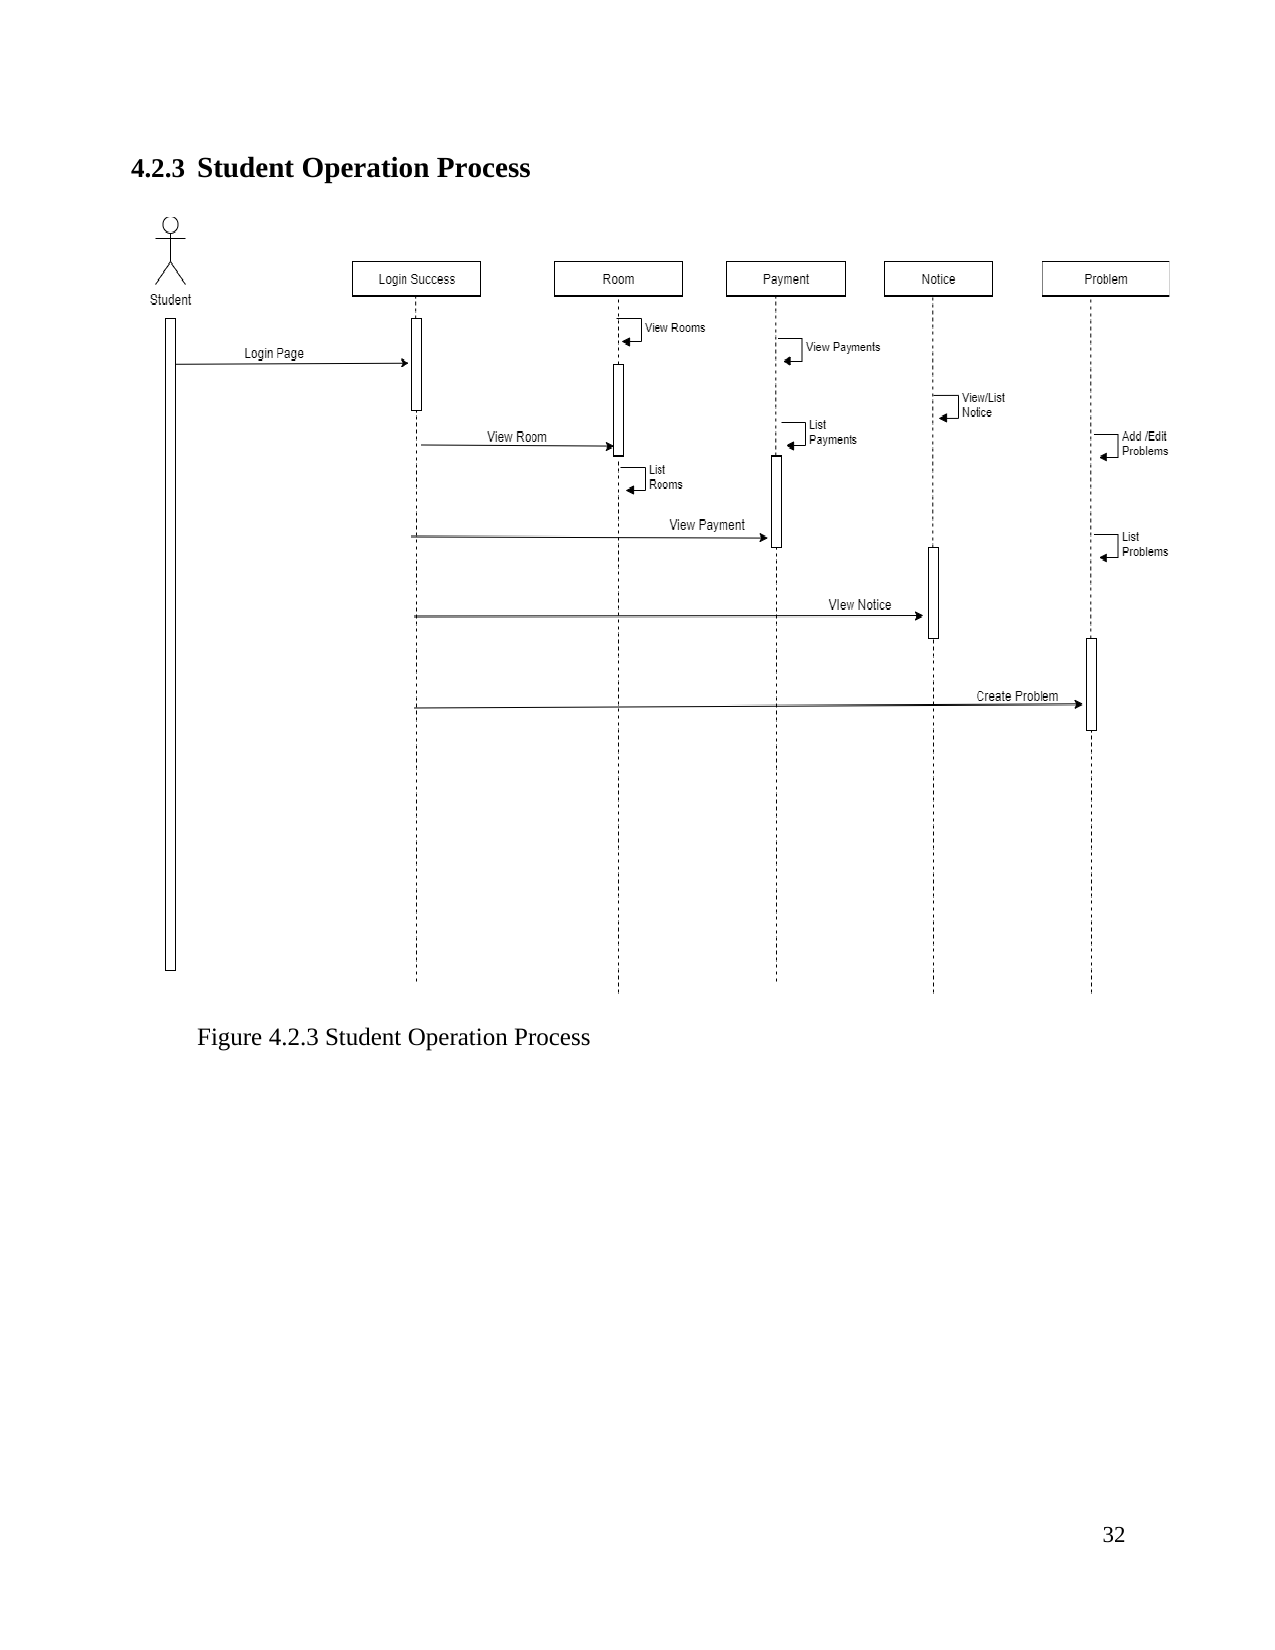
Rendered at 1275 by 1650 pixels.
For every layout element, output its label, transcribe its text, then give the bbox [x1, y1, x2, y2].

text Figure 4.2.3 Student Operation Process [197, 1022, 1116, 1051]
picture [150, 217, 1170, 994]
subtitle Student Operation Process [131, 150, 1116, 183]
